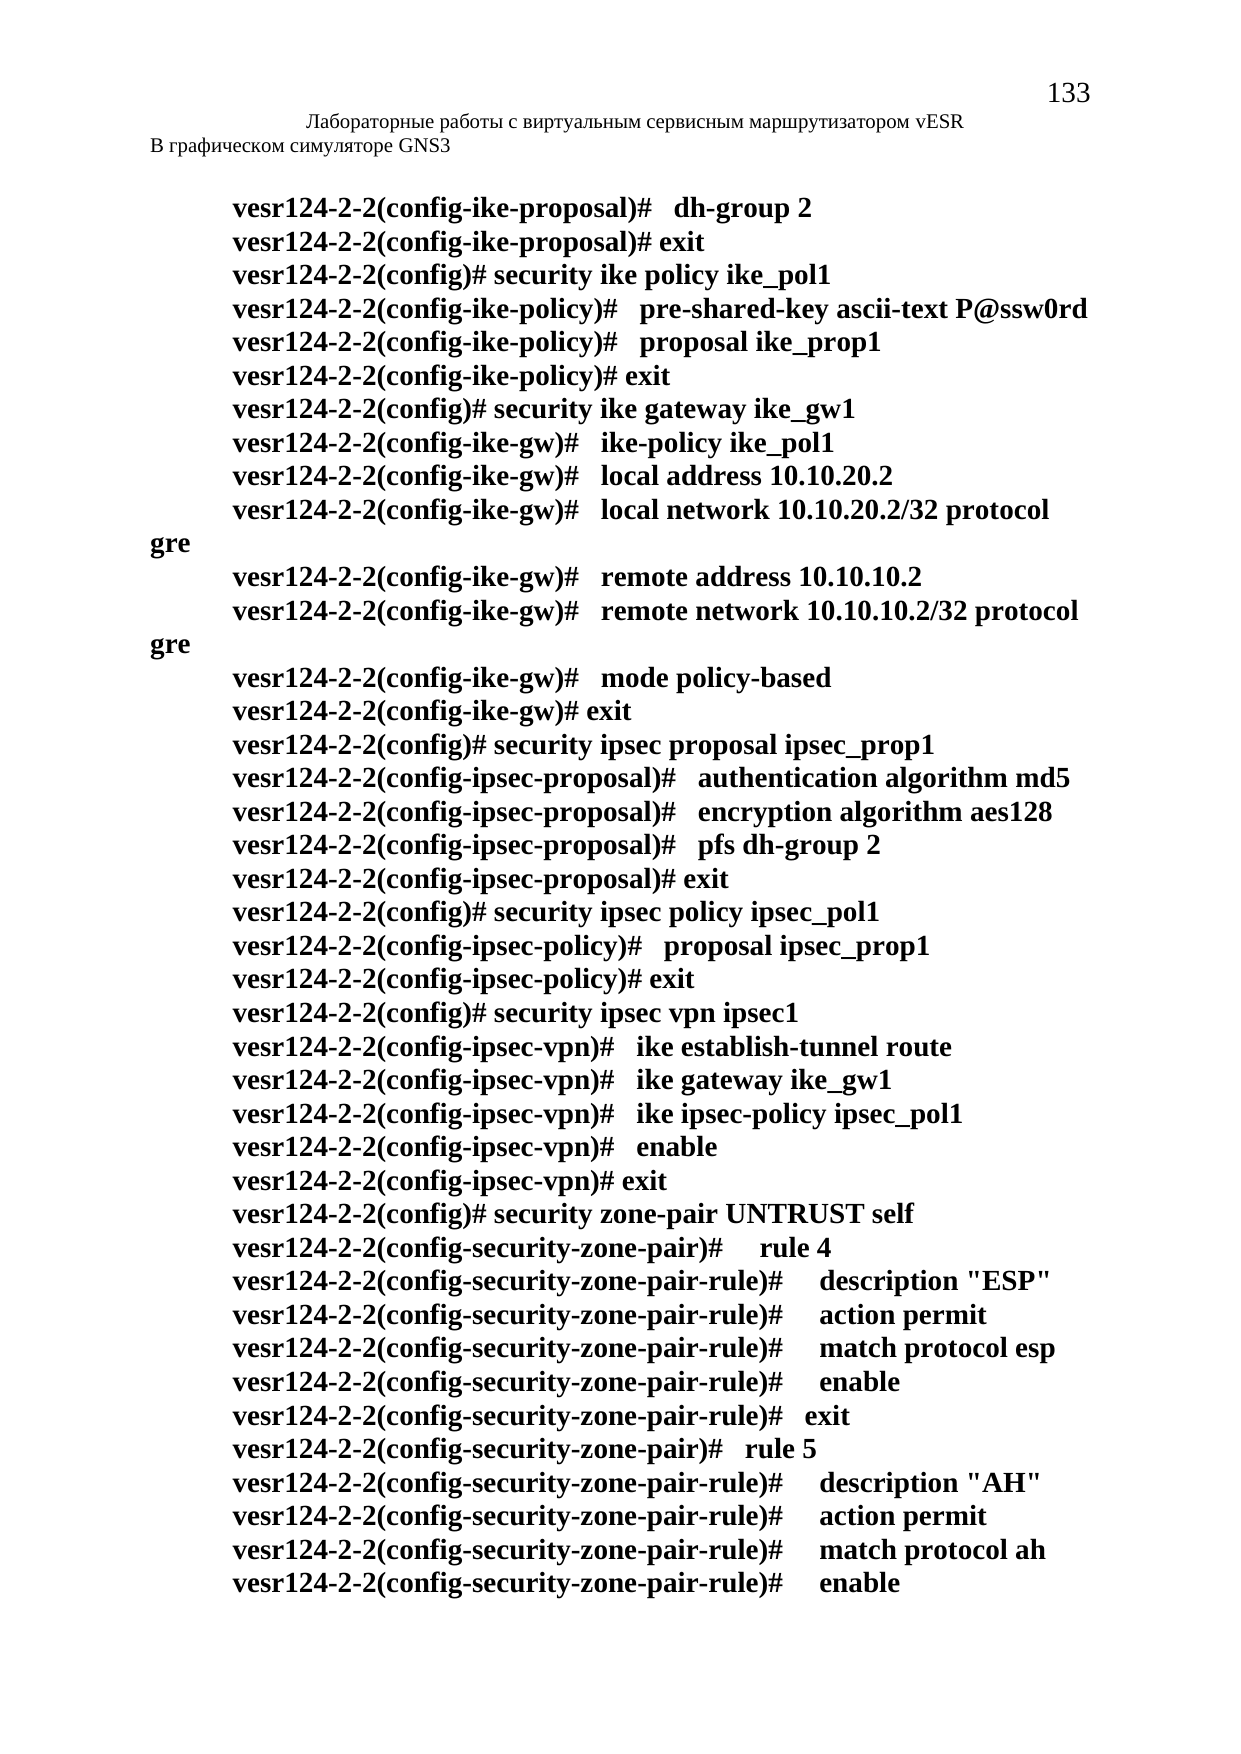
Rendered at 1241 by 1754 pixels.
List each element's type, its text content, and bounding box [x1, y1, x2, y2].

text vesr124-2-2(config-security-zone-pair-rule)# action permit [150, 1498, 1090, 1532]
text vesr124-2-2(config-ike-policy)# exit [150, 358, 1090, 391]
text vesr124-2-2(config-security-zone-pair-rule)# match protocol esp [150, 1331, 1090, 1364]
text vesr124-2-2(config-ike-policy)# pre-shared-key ascii-text P@ssw0rd [150, 291, 1090, 324]
text vesr124-2-2(config-ipsec-vpn)# exit [150, 1163, 1090, 1196]
text vesr124-2-2(config-security-zone-pair-rule)# description "AH" [150, 1465, 1090, 1498]
text vesr124-2-2(config-security-zone-pair)# rule 4 [150, 1230, 1090, 1263]
text vesr124-2-2(config)# security ike gateway ike_gw1 [150, 391, 1090, 425]
text vesr124-2-2(config)# security ipsec vpn ipsec1 [150, 995, 1090, 1029]
text vesr124-2-2(config-ipsec-vpn)# enable [150, 1129, 1090, 1163]
text vesr124-2-2(config-ipsec-proposal)# exit [150, 861, 1090, 894]
text vesr124-2-2(config-ike-gw)# mode policy-based [150, 660, 1090, 693]
text vesr124-2-2(config)# security ipsec proposal ipsec_prop1 [150, 727, 1090, 760]
text vesr124-2-2(config-ipsec-vpn)# ike establish-tunnel route [150, 1029, 1090, 1062]
text vesr124-2-2(config-ipsec-policy)# proposal ipsec_prop1 [150, 928, 1090, 962]
text vesr124-2-2(config)# security ipsec policy ipsec_pol1 [150, 894, 1090, 928]
text vesr124-2-2(config-ike-gw)# remote network 10.10.10.2/32 protocol gre [150, 593, 1090, 660]
text vesr124-2-2(config-ipsec-proposal)# encryption algorithm aes128 [150, 794, 1090, 827]
text vesr124-2-2(config-security-zone-pair-rule)# description "ESP" [150, 1263, 1090, 1297]
text vesr124-2-2(config-ipsec-proposal)# authentication algorithm md5 [150, 760, 1090, 794]
text vesr124-2-2(config-security-zone-pair)# rule 5 [150, 1431, 1090, 1465]
text vesr124-2-2(config-security-zone-pair-rule)# action permit [150, 1297, 1090, 1331]
text vesr124-2-2(config-ike-policy)# proposal ike_prop1 [150, 324, 1090, 358]
text vesr124-2-2(config-ike-gw)# remote address 10.10.10.2 [150, 559, 1090, 593]
text vesr124-2-2(config-security-zone-pair-rule)# exit [150, 1398, 1090, 1431]
text vesr124-2-2(config-security-zone-pair-rule)# enable [150, 1565, 1090, 1599]
text vesr124-2-2(config-security-zone-pair-rule)# match protocol ah [150, 1532, 1090, 1565]
text vesr124-2-2(config-ike-gw)# ike-policy ike_pol1 [150, 425, 1090, 458]
text vesr124-2-2(config-ipsec-vpn)# ike gateway ike_gw1 [150, 1062, 1090, 1096]
text vesr124-2-2(config-ike-gw)# local network 10.10.20.2/32 protocol gre [150, 492, 1090, 559]
text vesr124-2-2(config-ike-gw)# exit [150, 693, 1090, 727]
text vesr124-2-2(config-security-zone-pair-rule)# enable [150, 1364, 1090, 1398]
text vesr124-2-2(config)# security ike policy ike_pol1 [150, 257, 1090, 291]
text vesr124-2-2(config-ike-gw)# local address 10.10.20.2 [150, 458, 1090, 492]
text vesr124-2-2(config-ike-proposal)# dh-group 2 [150, 190, 1090, 224]
text vesr124-2-2(config-ipsec-policy)# exit [150, 962, 1090, 995]
text vesr124-2-2(config)# security zone-pair UNTRUST self [150, 1196, 1090, 1230]
text vesr124-2-2(config-ipsec-vpn)# ike ipsec-policy ipsec_pol1 [150, 1096, 1090, 1129]
text vesr124-2-2(config-ike-proposal)# exit [150, 224, 1090, 257]
text vesr124-2-2(config-ipsec-proposal)# pfs dh-group 2 [150, 827, 1090, 861]
